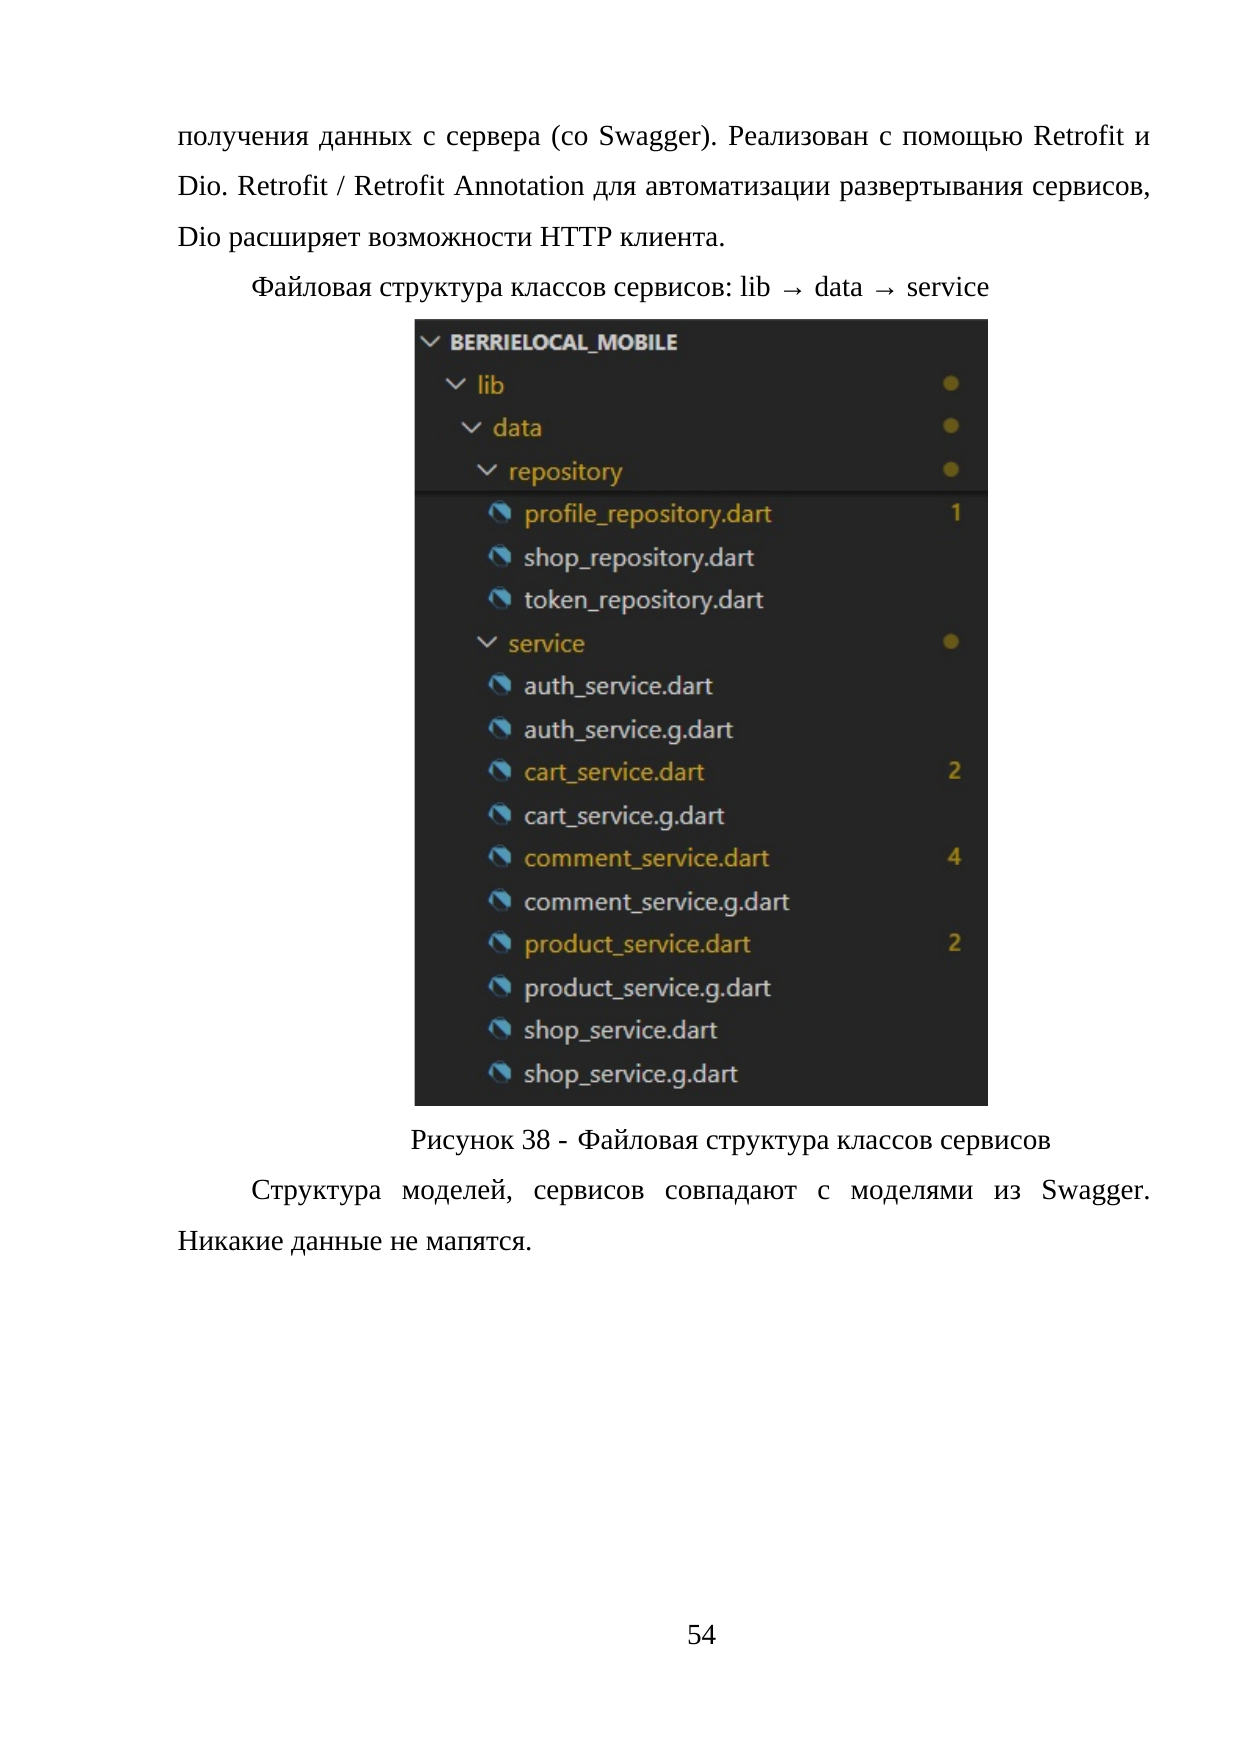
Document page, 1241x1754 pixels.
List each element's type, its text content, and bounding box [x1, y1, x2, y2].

text Файловая структура классов сервисов [310, 1122, 1152, 1156]
text Файловая структура классов сервисов: lib → data → service [177, 269, 1152, 303]
text Структура моделей, сервисов совпадают с моделями из Swagger. Никакие данные не мапятся. [177, 1172, 1152, 1256]
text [177, 118, 1152, 252]
picture [414, 319, 988, 1106]
